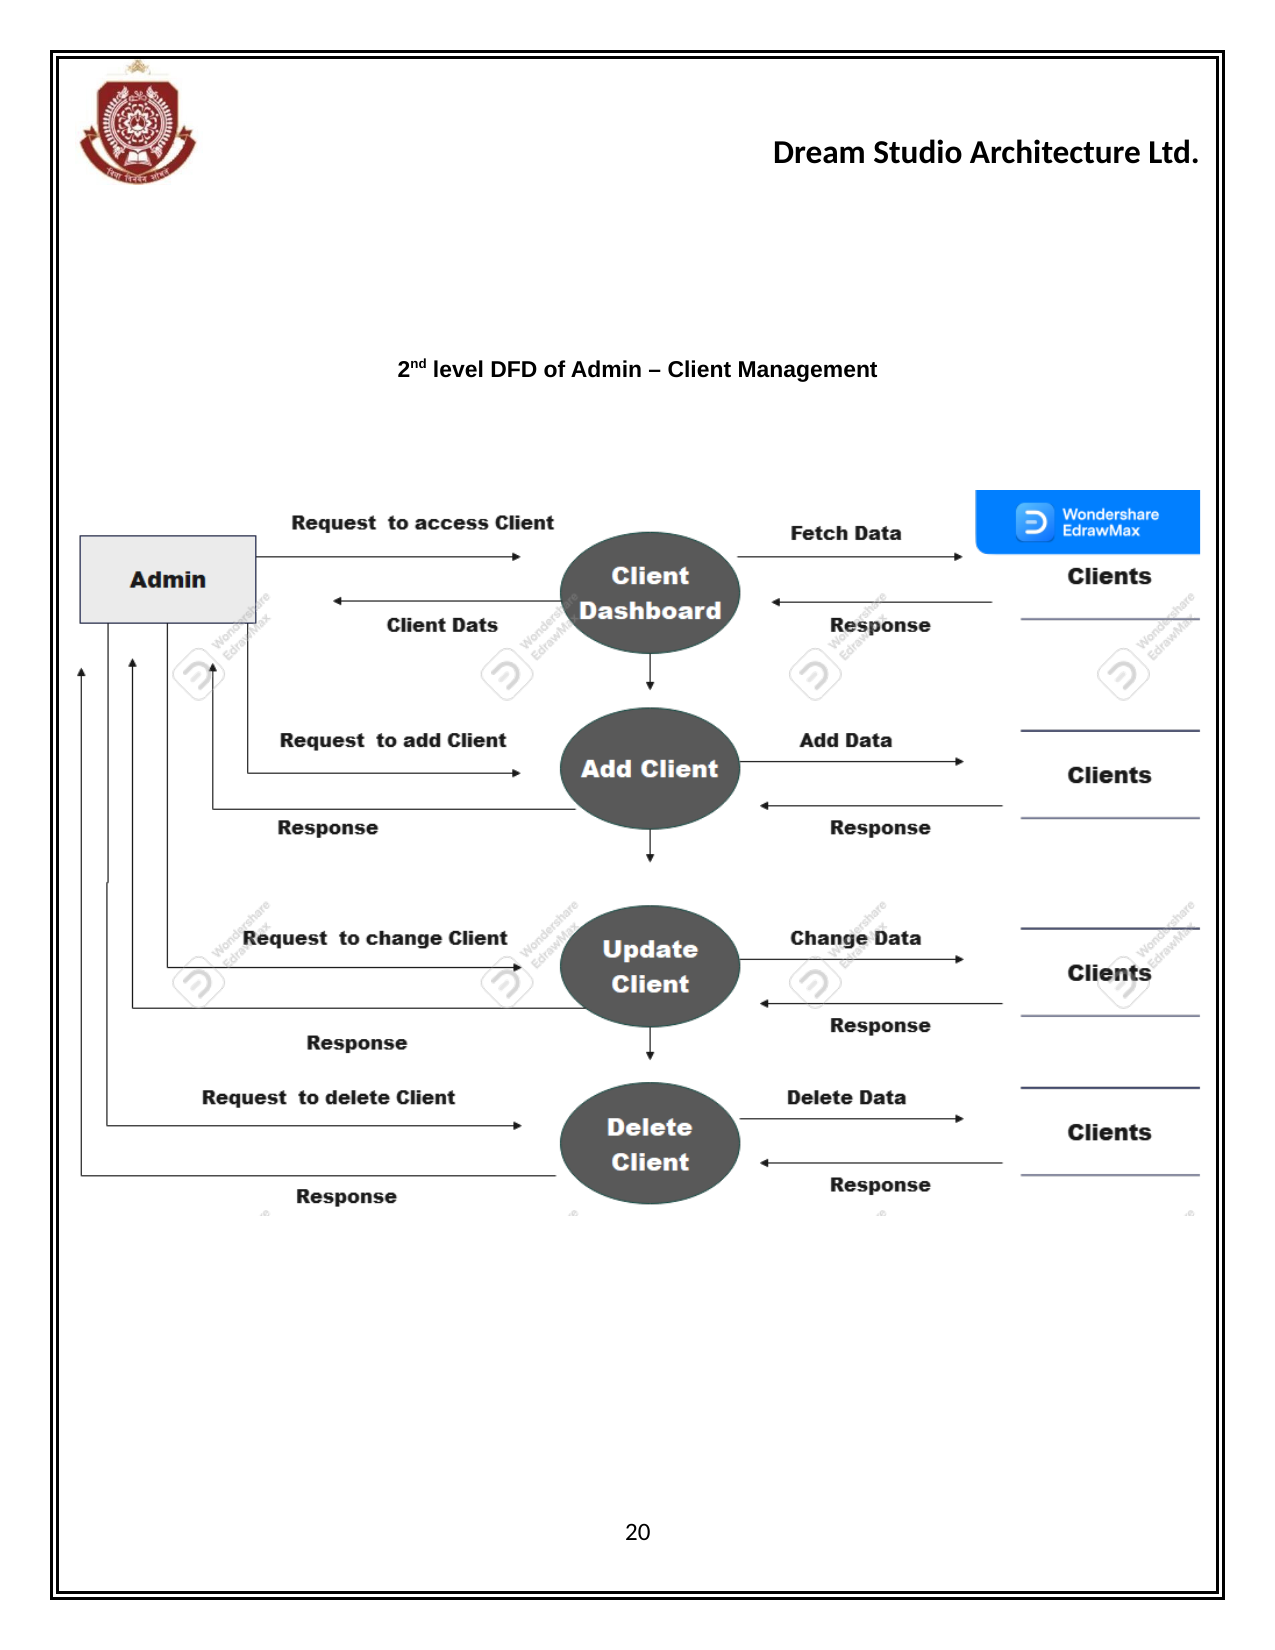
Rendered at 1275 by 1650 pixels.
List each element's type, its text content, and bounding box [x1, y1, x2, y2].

picture [75, 59, 203, 185]
picture [75, 490, 1200, 1216]
text 2nd level DFD of Admin – Client Management [75, 356, 1200, 383]
